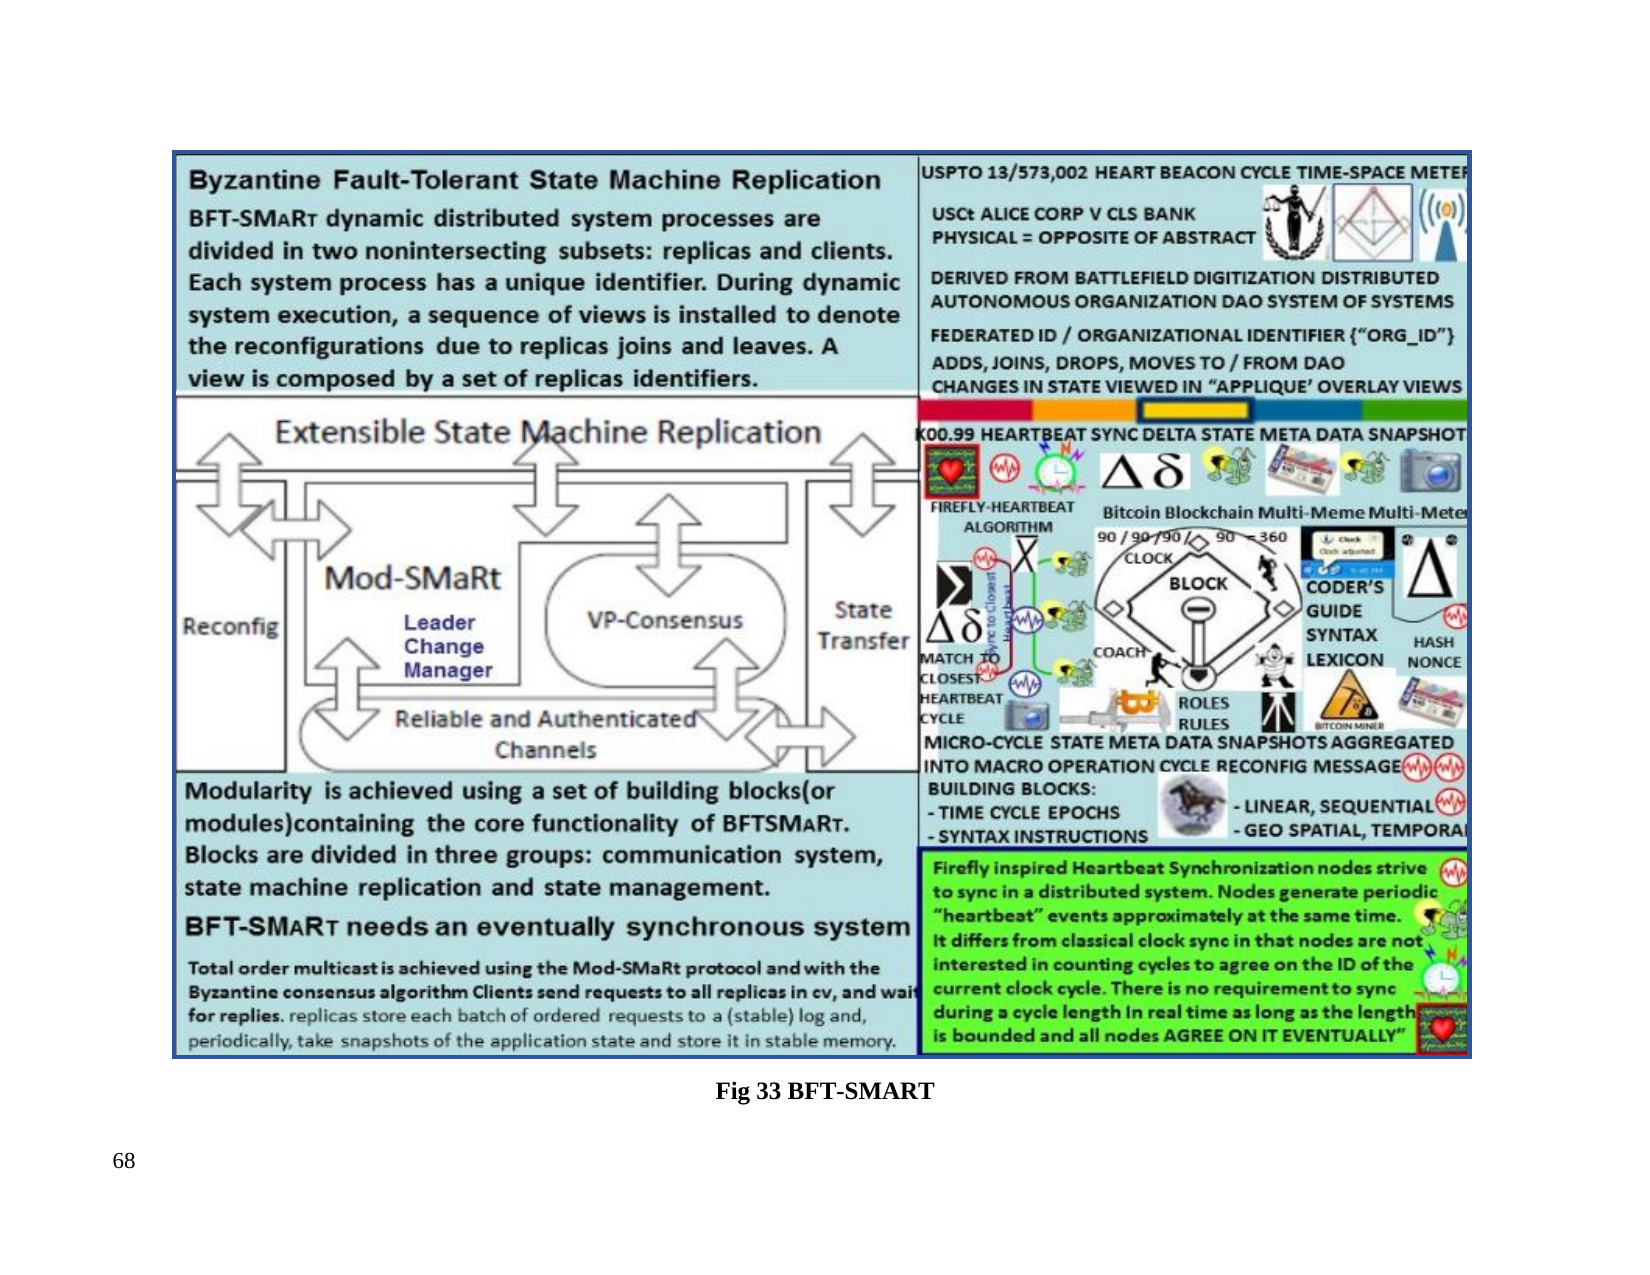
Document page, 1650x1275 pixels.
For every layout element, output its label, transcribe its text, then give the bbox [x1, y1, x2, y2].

picture [176, 154, 1467, 1055]
text Fig 33 BFT-SMART [112, 1076, 1537, 1105]
